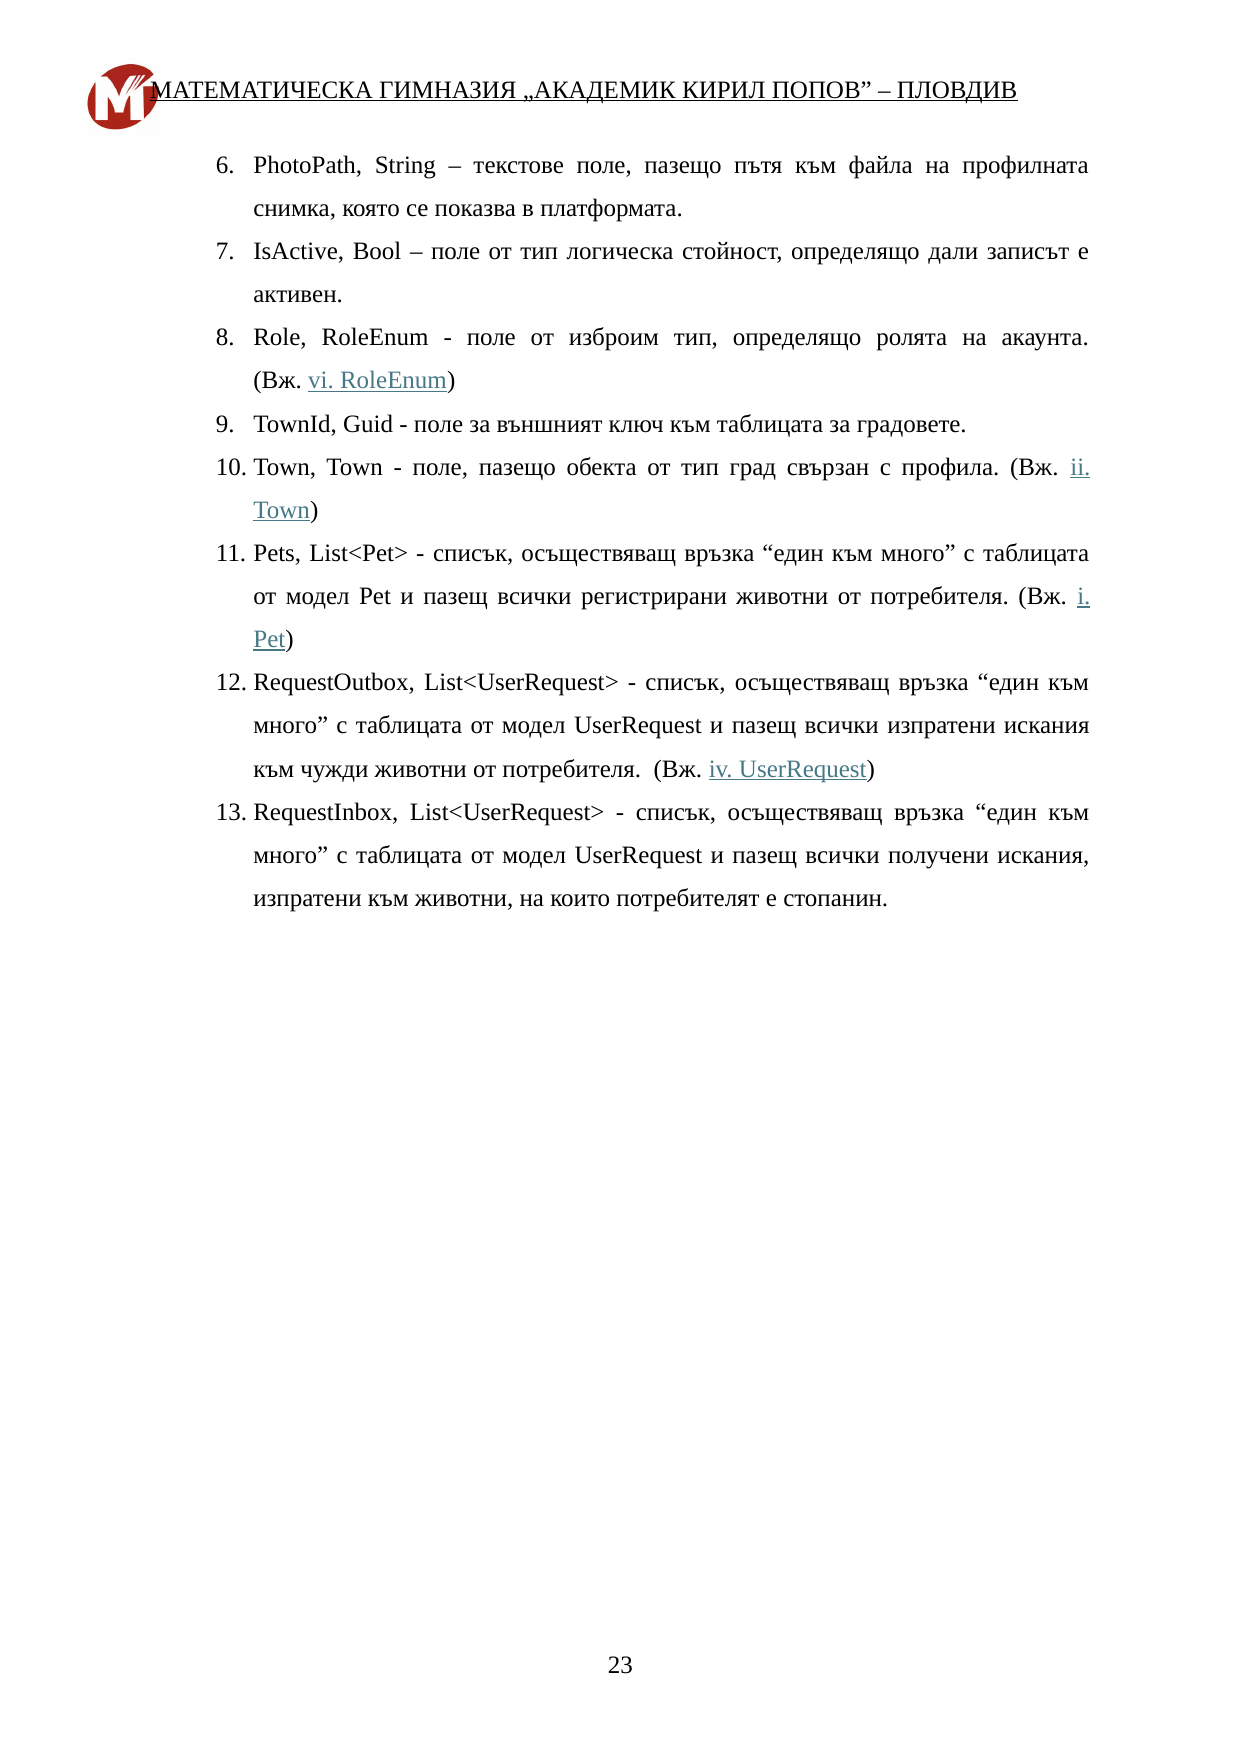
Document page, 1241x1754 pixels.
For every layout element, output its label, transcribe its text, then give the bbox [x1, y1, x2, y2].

list Role, RoleEnum - поле от изброим тип, определящо ролята на акаунта. (Вж. vi. RoleEnum) [216, 322, 1090, 394]
list Town, Town - поле, пазещо обекта от тип град свързан с профила. (Вж. ii. Town) [216, 452, 1090, 524]
list RequestInbox, List<UserRequest> - списък, осъществяващ връзка “един към много” с таблицата от модел UserRequest и пазещ всички получени искания, изпратени към животни, на които потребителят е стопанин. [216, 797, 1090, 912]
picture [83, 58, 162, 137]
list PhotoPath, String – текстове поле, пазещо пътя към файла на профилната снимка, която се показва в платформата. [216, 150, 1090, 222]
list RequestOutbox, List<UserRequest> - списък, осъществяващ връзка “един към много” с таблицата от модел UserRequest и пазещ всички изпратени искания към чужди животни от потребителя. (Вж. iv. UserRequest) [216, 667, 1090, 782]
list TownId, Guid - поле за външният ключ към таблицата за градовете. [216, 409, 1090, 437]
list Pets, List<Pet> - списък, осъществяващ връзка “един към много” с таблицата от модел Pet и пазещ всички регистрирани животни от потребителя. (Вж. i. Pet) [216, 538, 1090, 653]
list IsActive, Bool – поле от тип логическа стойност, определящо дали записът е активен. [216, 236, 1090, 308]
